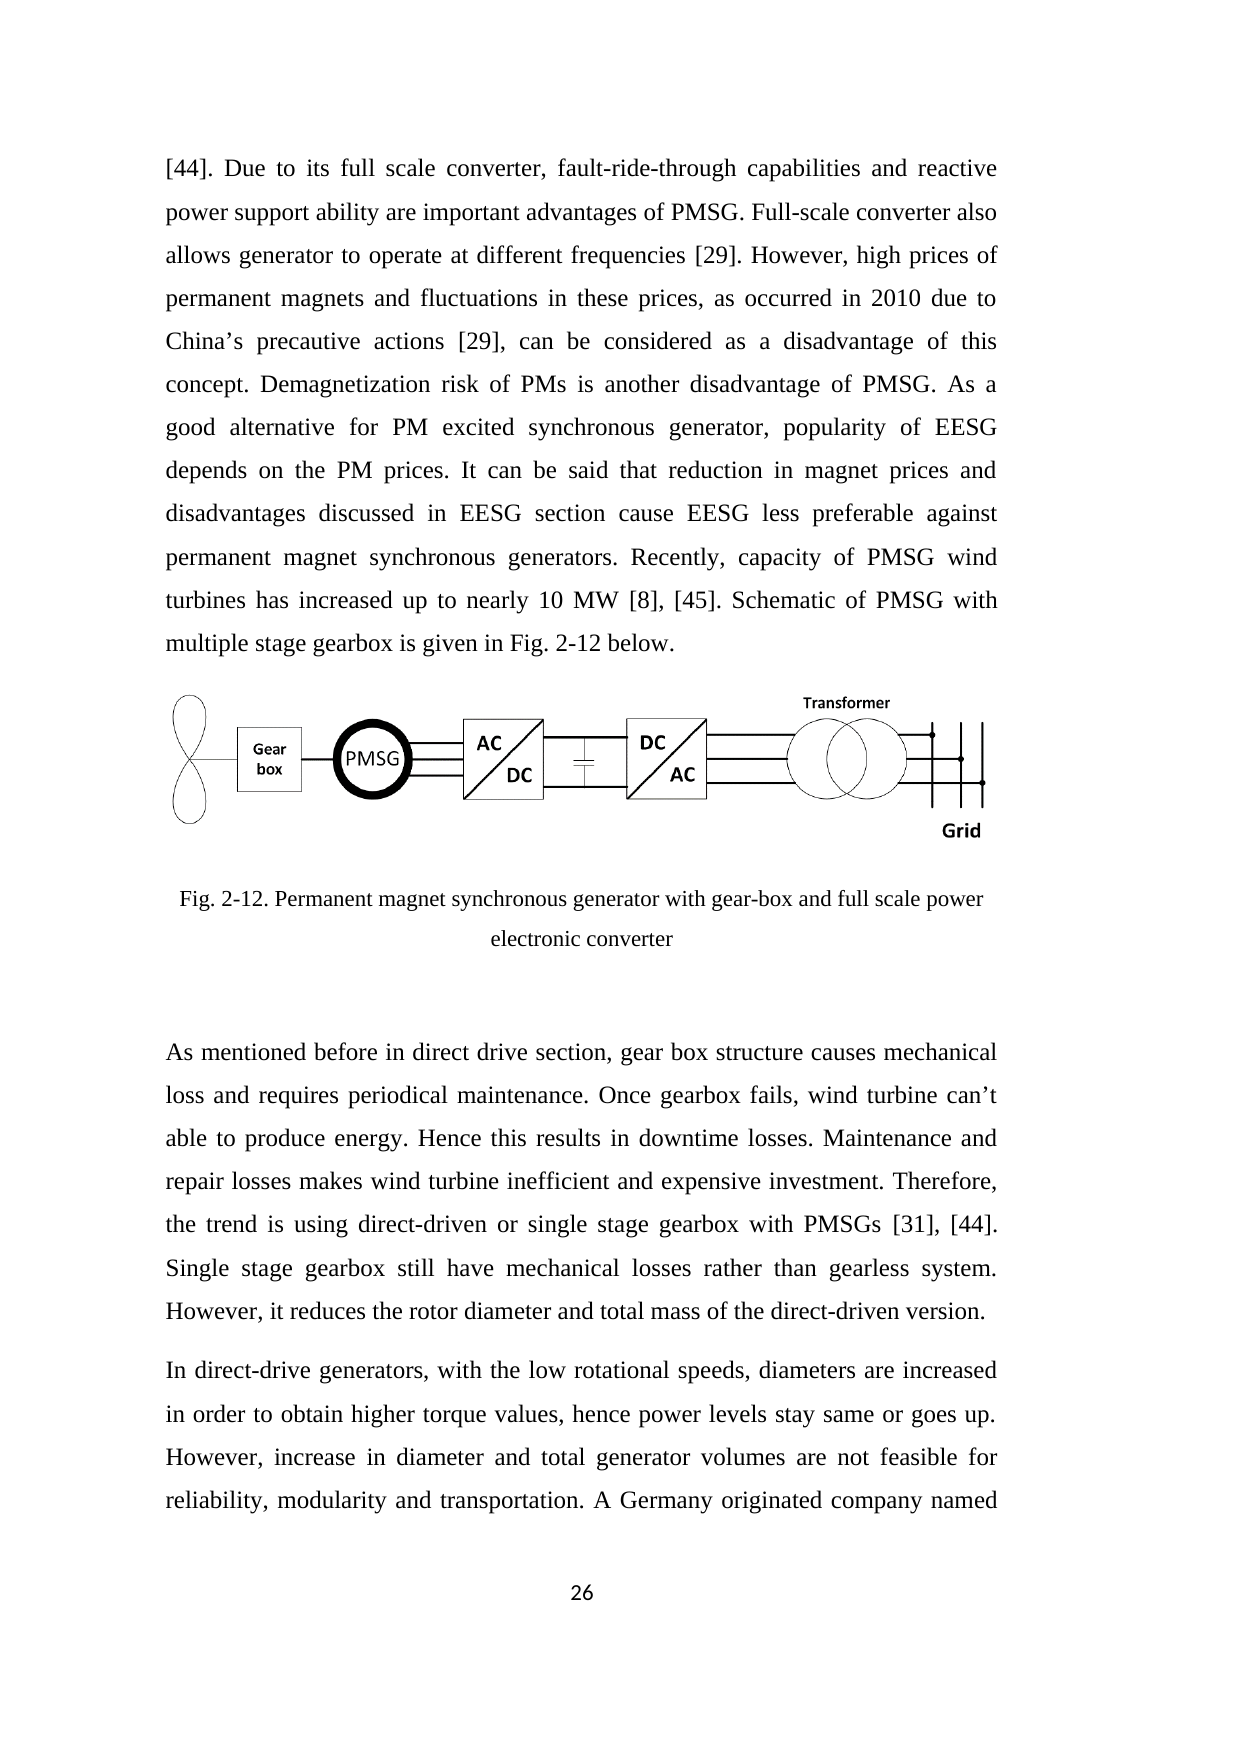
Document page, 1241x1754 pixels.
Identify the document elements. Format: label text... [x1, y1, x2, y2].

text Fig. 2-12. Permanent magnet synchronous generator with gear-box and full scale power electronic converter [165, 885, 998, 951]
text As mentioned before in direct drive section, gear box structure causes mechanical loss and requires periodical maintenance. Once gearbox fails, wind turbine can’t able to produce energy. Hence this results in downtime losses. Maintenance and repair losses makes wind turbine inefficient and expensive investment. Therefore, the trend is using direct-driven or single stage gearbox with PMSGs [31], [44]. Single stage gearbox still have mechanical losses rather than gearless system. However, it reduces the rotor diameter and total mass of the direct-driven version. [165, 1037, 998, 1324]
picture [170, 687, 994, 855]
